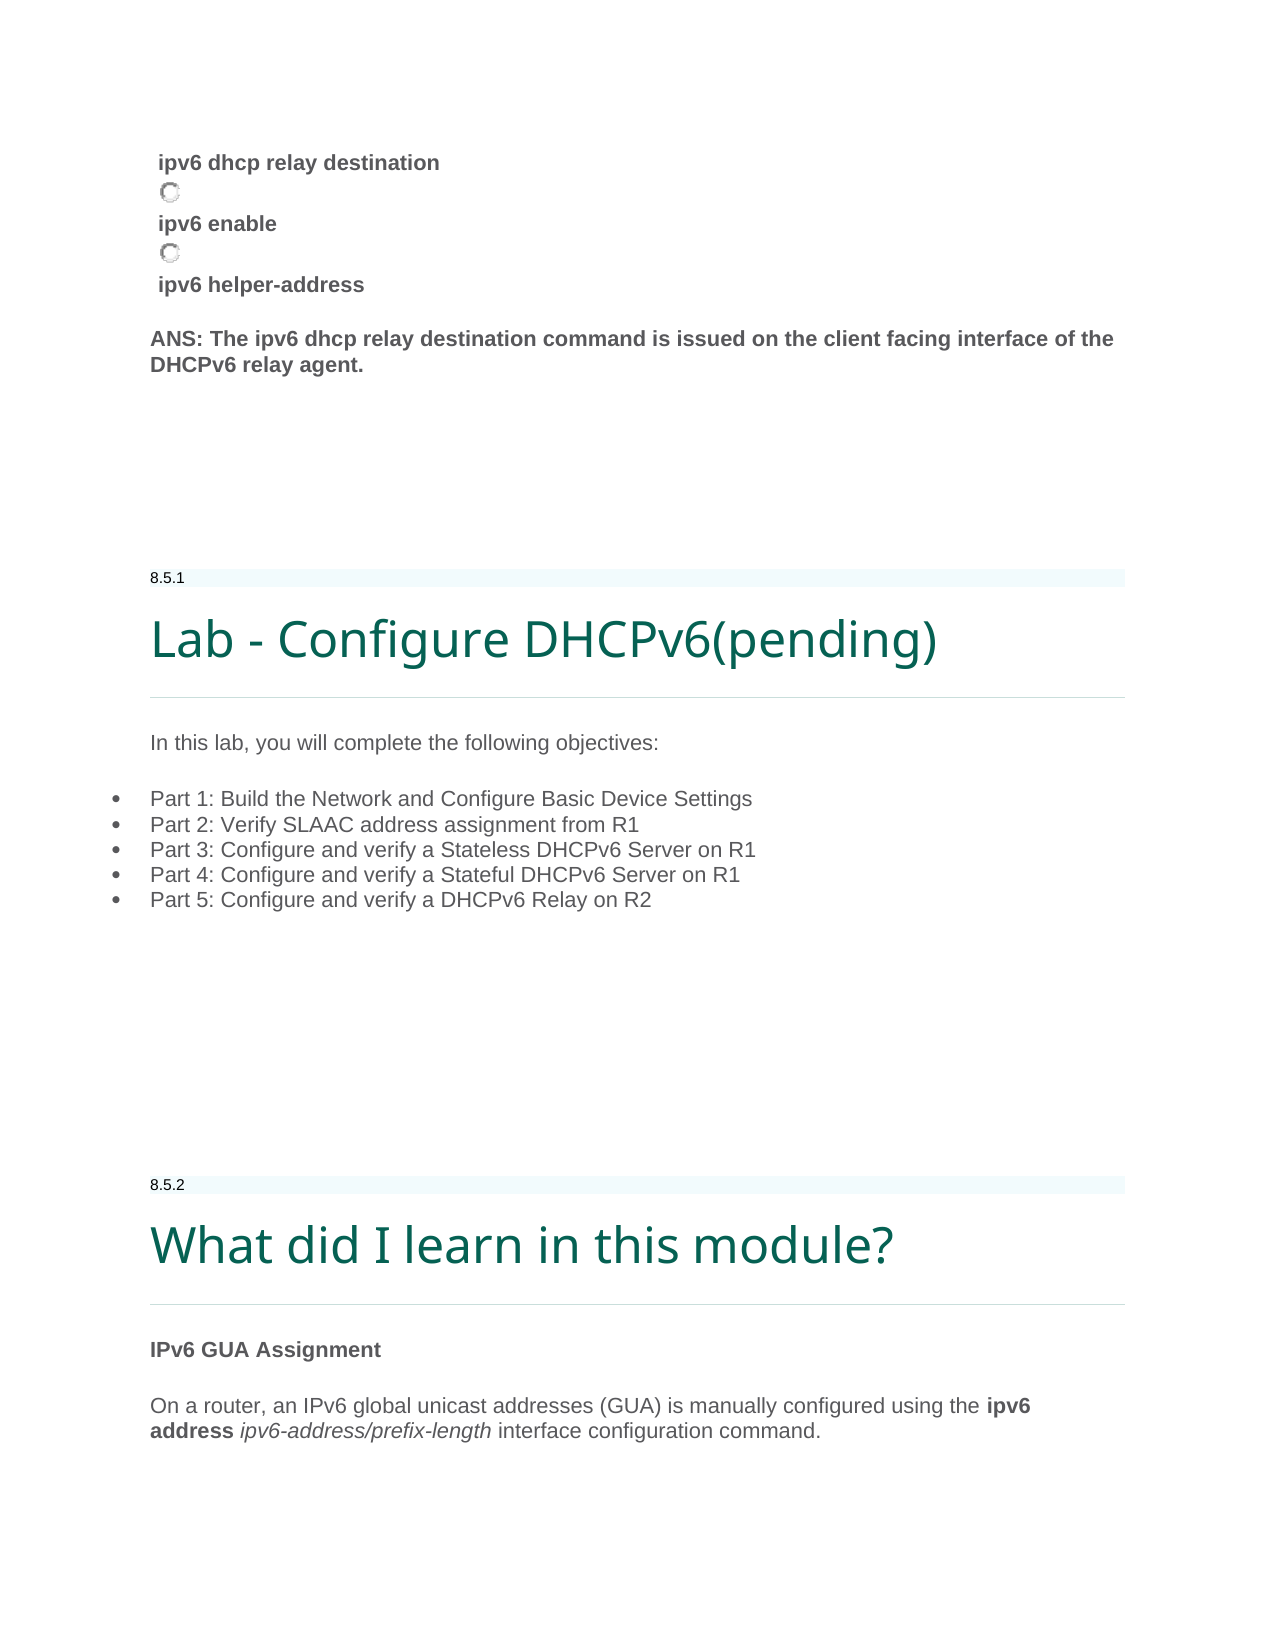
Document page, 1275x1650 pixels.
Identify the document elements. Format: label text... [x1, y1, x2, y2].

text 8.5.2 [150, 1176, 1125, 1194]
text ANS: The ipv6 dhcp relay destination command is issued on the client facing interface of the DHCPv6 relay agent. [150, 326, 1125, 377]
text In this lab, you will complete the following objectives: [150, 730, 1125, 755]
text ipv6 enable [158, 211, 1125, 236]
text 8.5.1 [150, 569, 1125, 587]
list Part 4: Configure and verify a Stateful DHCPv6 Server on R1 [112, 862, 1125, 887]
list Part 2: Verify SLAAC address assignment from R1 [112, 811, 1125, 837]
list Part 1: Build the Network and Configure Basic Device Settings [112, 786, 1125, 811]
text ipv6 dhcp relay destination [158, 150, 1125, 175]
text ipv6 helper-address [158, 272, 1125, 297]
list Part 3: Configure and verify a Stateless DHCPv6 Server on R1 [112, 837, 1125, 862]
text On a router, an IPv6 global unicast addresses (GUA) is manually configured using the ipv6 address ipv6-address/prefix-length interface configuration command. [150, 1393, 1125, 1443]
subtitle What did I learn in this module? [150, 1211, 1125, 1304]
text IPv6 GUA Assignment [150, 1336, 1125, 1362]
subtitle Lab - Configure DHCPv6(pending) [150, 604, 1125, 697]
list Part 5: Configure and verify a DHCPv6 Relay on R2 [112, 887, 1125, 912]
